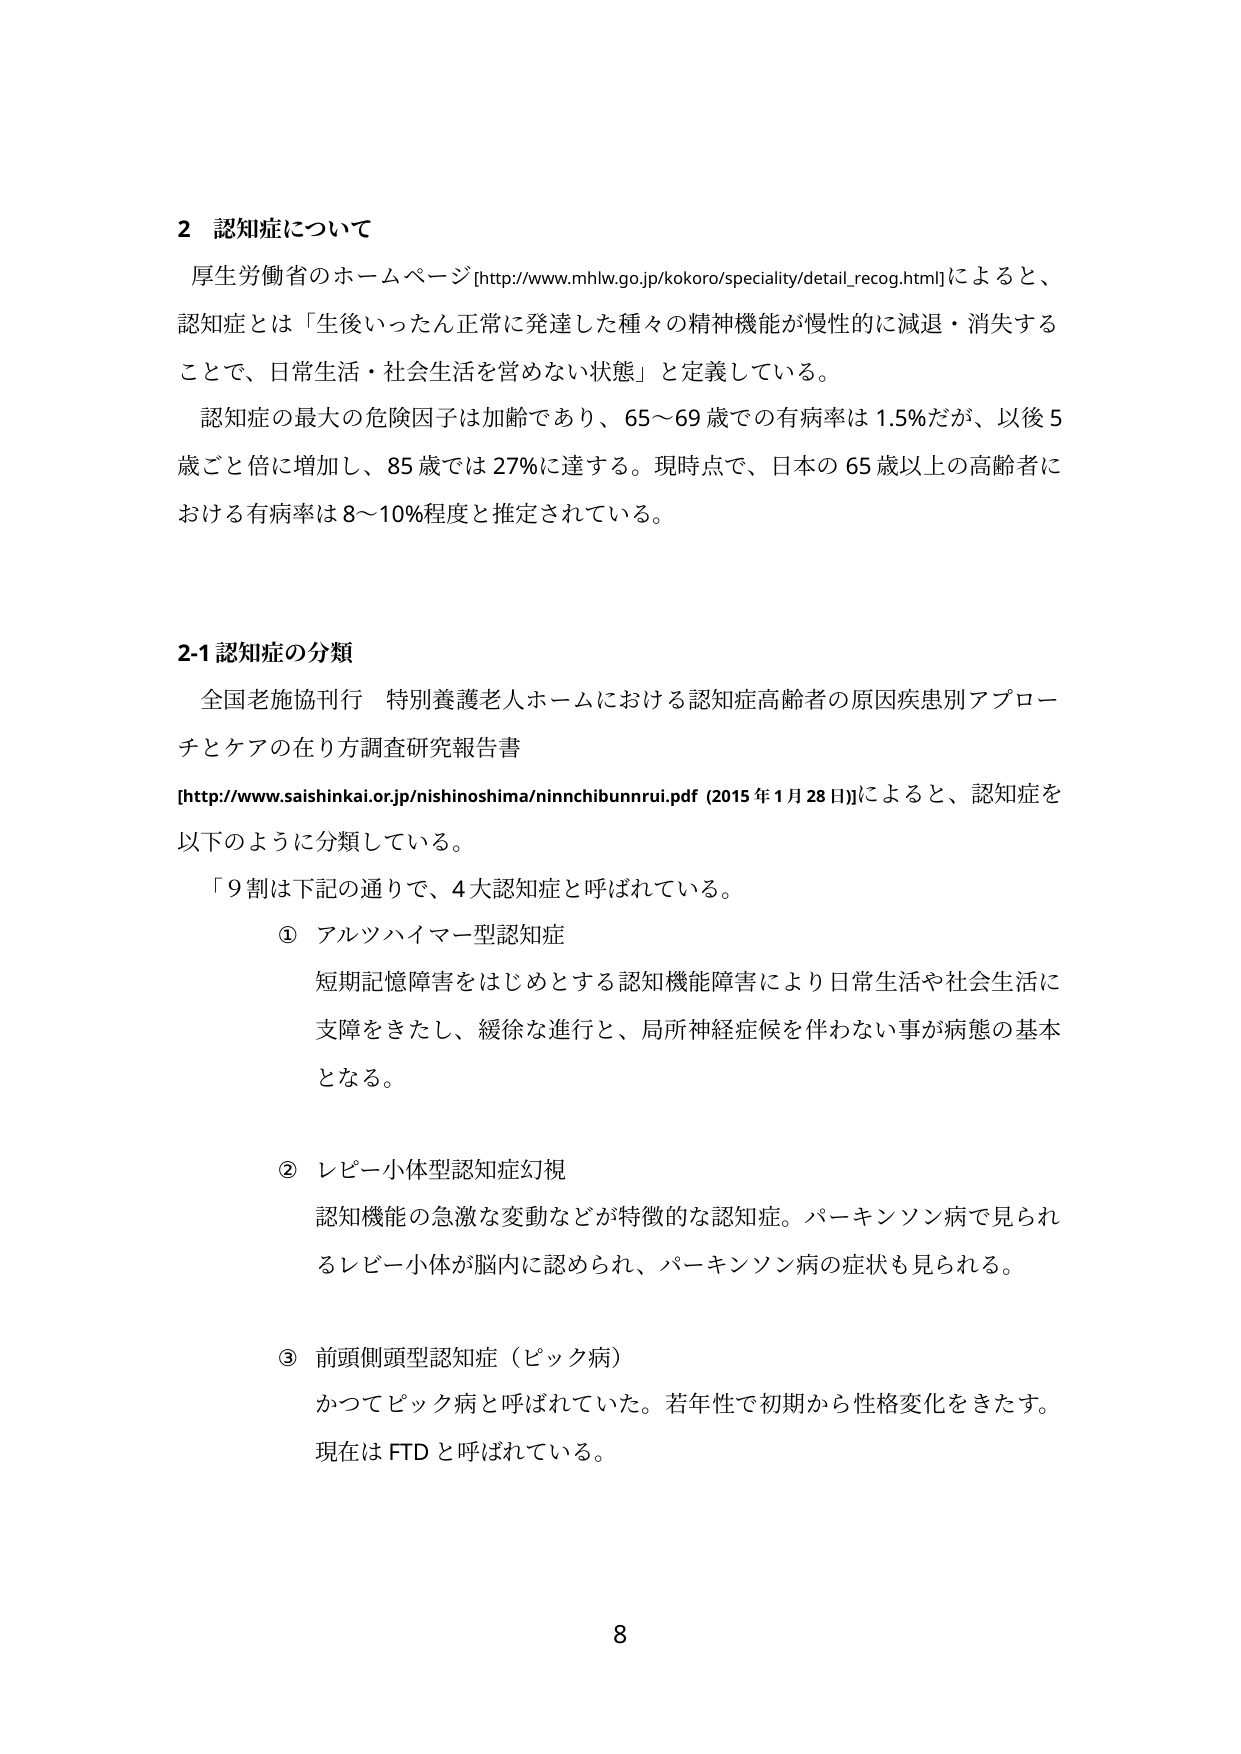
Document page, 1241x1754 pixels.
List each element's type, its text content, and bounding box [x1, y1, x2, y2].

list 前頭側頭型認知症（ピック病） [277, 1336, 1063, 1377]
text 2-1認知症の分類 [177, 631, 1063, 672]
text 「９割は下記の通りで、4大認知症と呼ばれている。 [177, 866, 1063, 908]
text 厚生労働省のホームページ[http://www.mhlw.go.jp/kokoro/speciality/detail_recog.html]によると、認知症とは「生後いったん正常に発達した種々の精神機能が慢性的に減退・消失することで、日常生活・社会生活を営めない状態」と定義している。 [177, 253, 1063, 391]
text 全国老施協刊行 特別養護老人ホームにおける認知症高齢者の原因疾患別アプローチとケアの在り方調査研究報告書 [177, 677, 1063, 767]
text 認知症の最大の危険因子は加齢であり、65～69歳での有病率は1.5%だが、以後5歳ごと倍に増加し、85歳では27%に達する。現時点で、日本の65歳以上の高齢者における有病率は8～10%程度と推定されている。 [177, 396, 1063, 533]
list 認知機能の急激な変動などが特徴的な認知症。パーキンソン病で見られるレビー小体が脳内に認められ、パーキンソン病の症状も見られる。 [315, 1195, 1063, 1284]
list レピー小体型認知症幻視 [277, 1148, 1063, 1190]
list 短期記憶障害をはじめとする認知機能障害により日常生活や社会生活に支障をきたし、緩徐な進行と、局所神経症候を伴わない事が病態の基本となる。 [315, 959, 1063, 1097]
text [http://www.saishinkai.or.jp/nishinoshima/ninnchibunnrui.pdf (2015年1月28日)]によると、認知症を以下のように分類している。 [177, 772, 1063, 861]
list かつてピック病と呼ばれていた。若年性で初期から性格変化をきたす。現在はFTDと呼ばれている。 [315, 1382, 1063, 1472]
list アルツハイマー型認知症 [277, 913, 1063, 954]
text 2 認知症について [177, 207, 1063, 248]
